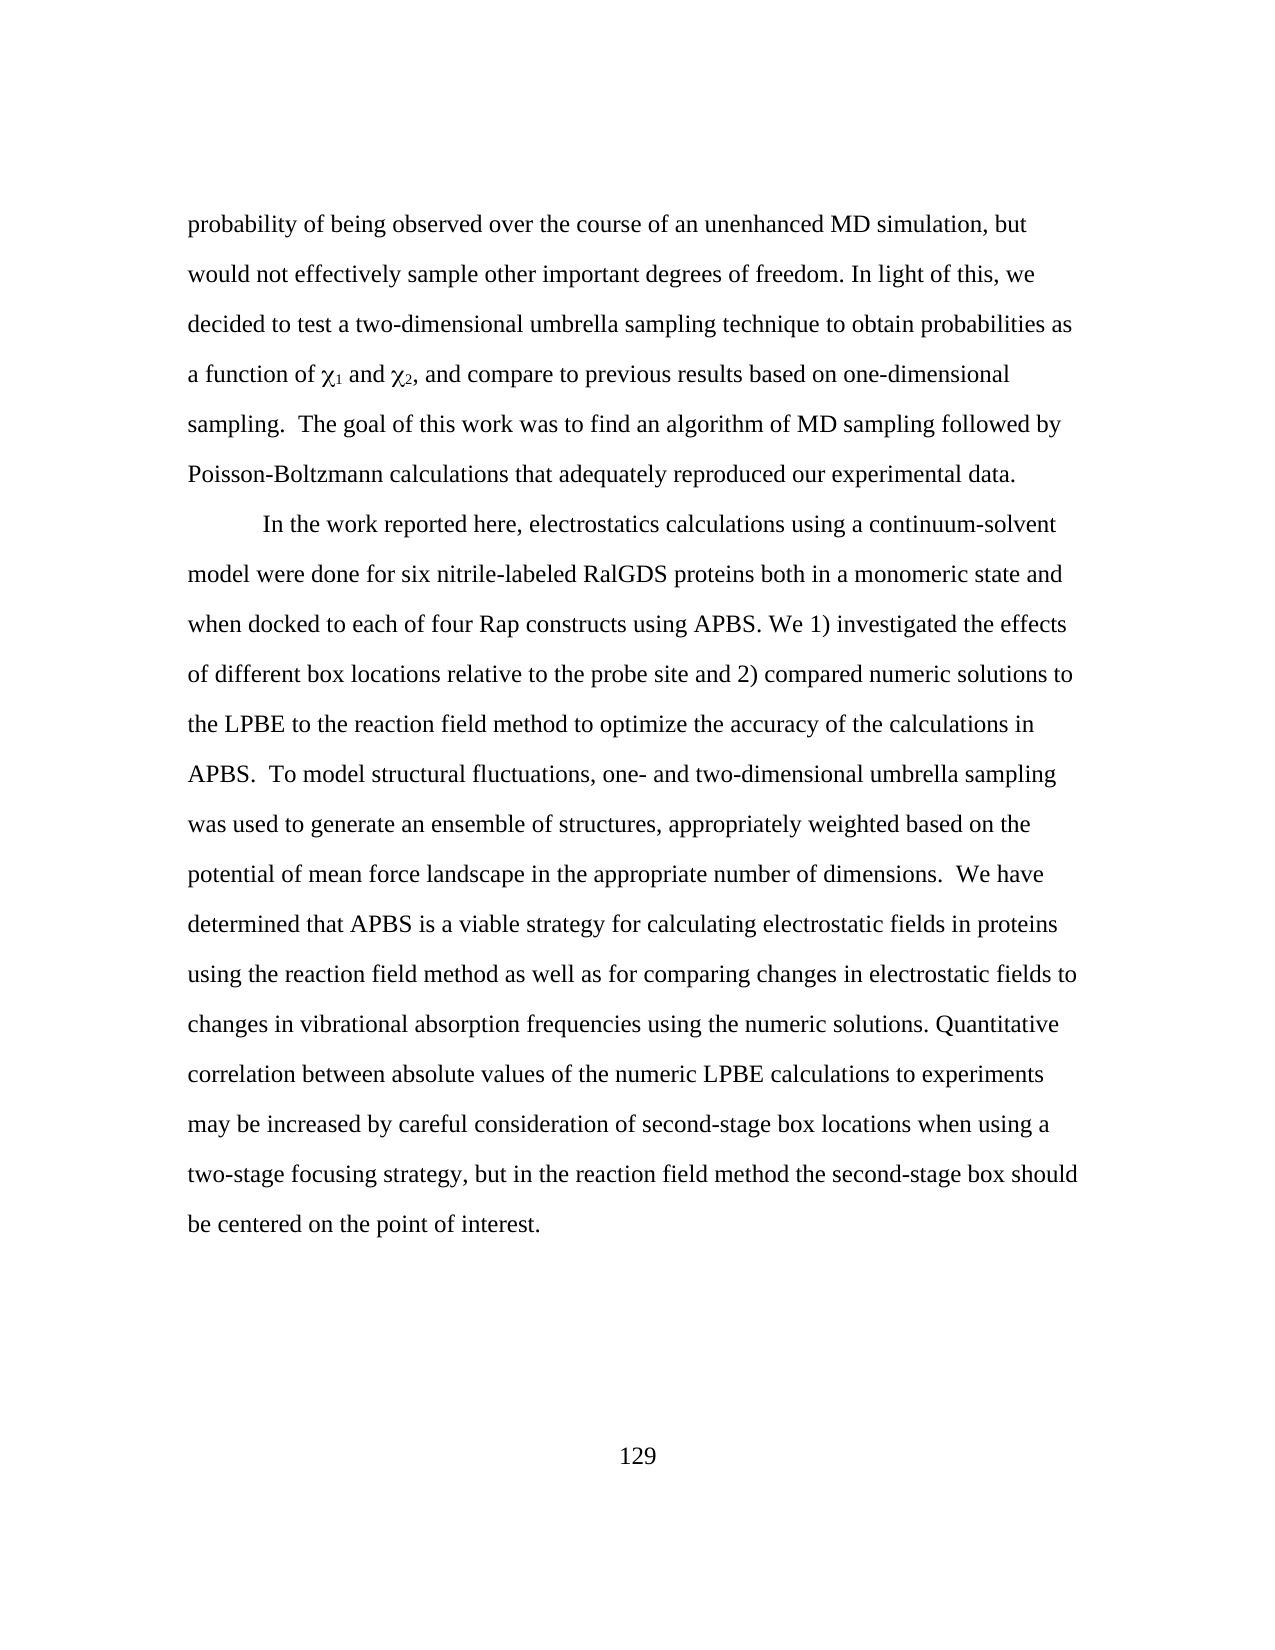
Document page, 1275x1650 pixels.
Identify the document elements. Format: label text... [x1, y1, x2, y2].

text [187, 187, 1087, 487]
text In the work reported here, electrostatics calculations using a continuum-solvent model were done for six nitrile-labeled RalGDS proteins both in a monomeric state and when docked to each of four Rap constructs using APBS. We 1) investigated the effects of different box locations relative to the probe site and 2) compared numeric solutions to the LPBE to the reaction field method to optimize the accuracy of the calculations in APBS. To model structural fluctuations, one- and two-dimensional umbrella sampling was used to generate an ensemble of structures, appropriately weighted based on the potential of mean force landscape in the appropriate number of dimensions. We have determined that APBS is a viable strategy for calculating electrostatic fields in proteins using the reaction field method as well as for comparing changes in electrostatic fields to changes in vibrational absorption frequencies using the numeric solutions. Quantitative correlation between absolute values of the numeric LPBE calculations to experiments may be increased by careful consideration of second-stage box locations when using a two-stage focusing strategy, but in the reaction field method the second-stage box should be centered on the point of interest. [187, 487, 1087, 1237]
